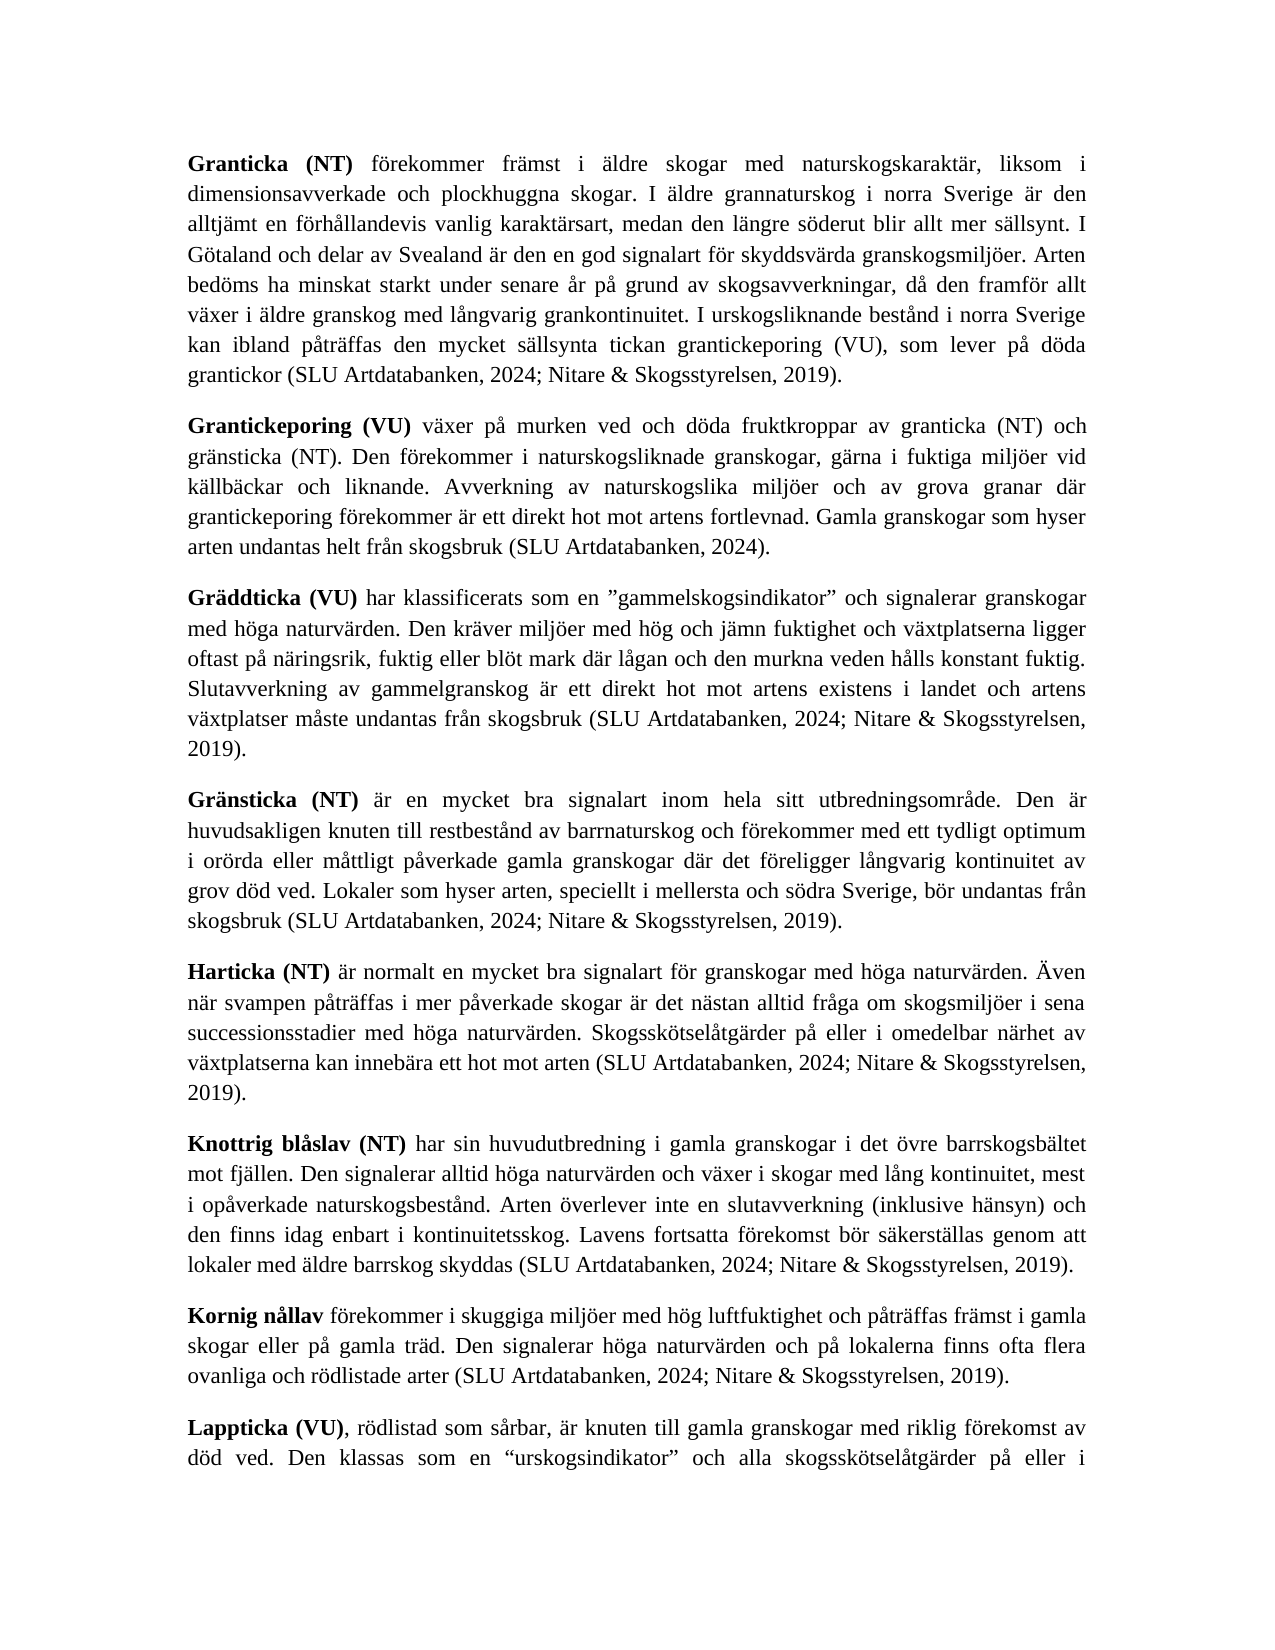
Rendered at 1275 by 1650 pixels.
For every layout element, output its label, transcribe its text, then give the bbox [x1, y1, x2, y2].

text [187, 1413, 1087, 1470]
text Grantickeporing (VU) växer på murken ved och döda fruktkroppar av granticka (NT) och gränsticka (NT). Den förekommer i naturskogsliknade granskogar, gärna i fuktiga miljöer vid källbäckar och liknande. Avverkning av naturskogslika miljöer och av grova granar där grantickeporing förekommer är ett direkt hot mot artens fortlevnad. Gamla granskogar som hyser arten undantas helt från skogsbruk (SLU Artdatabanken, 2024). [187, 412, 1087, 560]
text Granticka (NT) förekommer främst i äldre skogar med naturskogskaraktär, liksom i dimensionsavverkade och plockhuggna skogar. I äldre grannaturskog i norra Sverige är den alltjämt en förhållandevis vanlig karaktärsart, medan den längre söderut blir allt mer sällsynt. I Götaland och delar av Svealand är den en god signalart för skyddsvärda granskogsmiljöer. Arten bedöms ha minskat starkt under senare år på grund av skogsavverkningar, då den framför allt växer i äldre granskog med långvarig grankontinuitet. I urskogsliknande bestånd i norra Sverige kan ibland påträffas den mycket sällsynta tickan grantickeporing (VU), som lever på döda grantickor (SLU Artdatabanken, 2024; Nitare & Skogsstyrelsen, 2019). [187, 150, 1087, 388]
text Harticka (NT) är normalt en mycket bra signalart för granskogar med höga naturvärden. Även när svampen påträffas i mer påverkade skogar är det nästan alltid fråga om skogsmiljöer i sena successionsstadier med höga naturvärden. Skogsskötselåtgärder på eller i omedelbar närhet av växtplatserna kan innebära ett hot mot arten (SLU Artdatabanken, 2024; Nitare & Skogsstyrelsen, 2019). [187, 958, 1087, 1106]
text Knottrig blåslav (NT) har sin huvudutbredning i gamla granskogar i det övre barrskogsbältet mot fjällen. Den signalerar alltid höga naturvärden och växer i skogar med lång kontinuitet, mest i opåverkade naturskogsbestånd. Arten överlever inte en slutavverkning (inklusive hänsyn) och den finns idag enbart i kontinuitetsskog. Lavens fortsatta förekomst bör säkerställas genom att lokaler med äldre barrskog skyddas (SLU Artdatabanken, 2024; Nitare & Skogsstyrelsen, 2019). [187, 1130, 1087, 1277]
text Gränsticka (NT) är en mycket bra signalart inom hela sitt utbredningsområde. Den är huvudsakligen knuten till restbestånd av barrnaturskog och förekommer med ett tydligt optimum i orörda eller måttligt påverkade gamla granskogar där det föreligger långvarig kontinuitet av grov död ved. Lokaler som hyser arten, speciellt i mellersta och södra Sverige, bör undantas från skogsbruk (SLU Artdatabanken, 2024; Nitare & Skogsstyrelsen, 2019). [187, 786, 1087, 934]
text Kornig nållav förekommer i skuggiga miljöer med hög luftfuktighet och påträffas främst i gamla skogar eller på gamla träd. Den signalerar höga naturvärden och på lokalerna finns ofta flera ovanliga och rödlistade arter (SLU Artdatabanken, 2024; Nitare & Skogsstyrelsen, 2019). [187, 1302, 1087, 1389]
text Gräddticka (VU) har klassificerats som en ”gammelskogsindikator” och signalerar granskogar med höga naturvärden. Den kräver miljöer med hög och jämn fuktighet och växtplatserna ligger oftast på näringsrik, fuktig eller blöt mark där lågan och den murkna veden hålls konstant fuktig. Slutavverkning av gammelgranskog är ett direkt hot mot artens existens i landet och artens växtplatser måste undantas från skogsbruk (SLU Artdatabanken, 2024; Nitare & Skogsstyrelsen, 2019). [187, 584, 1087, 762]
